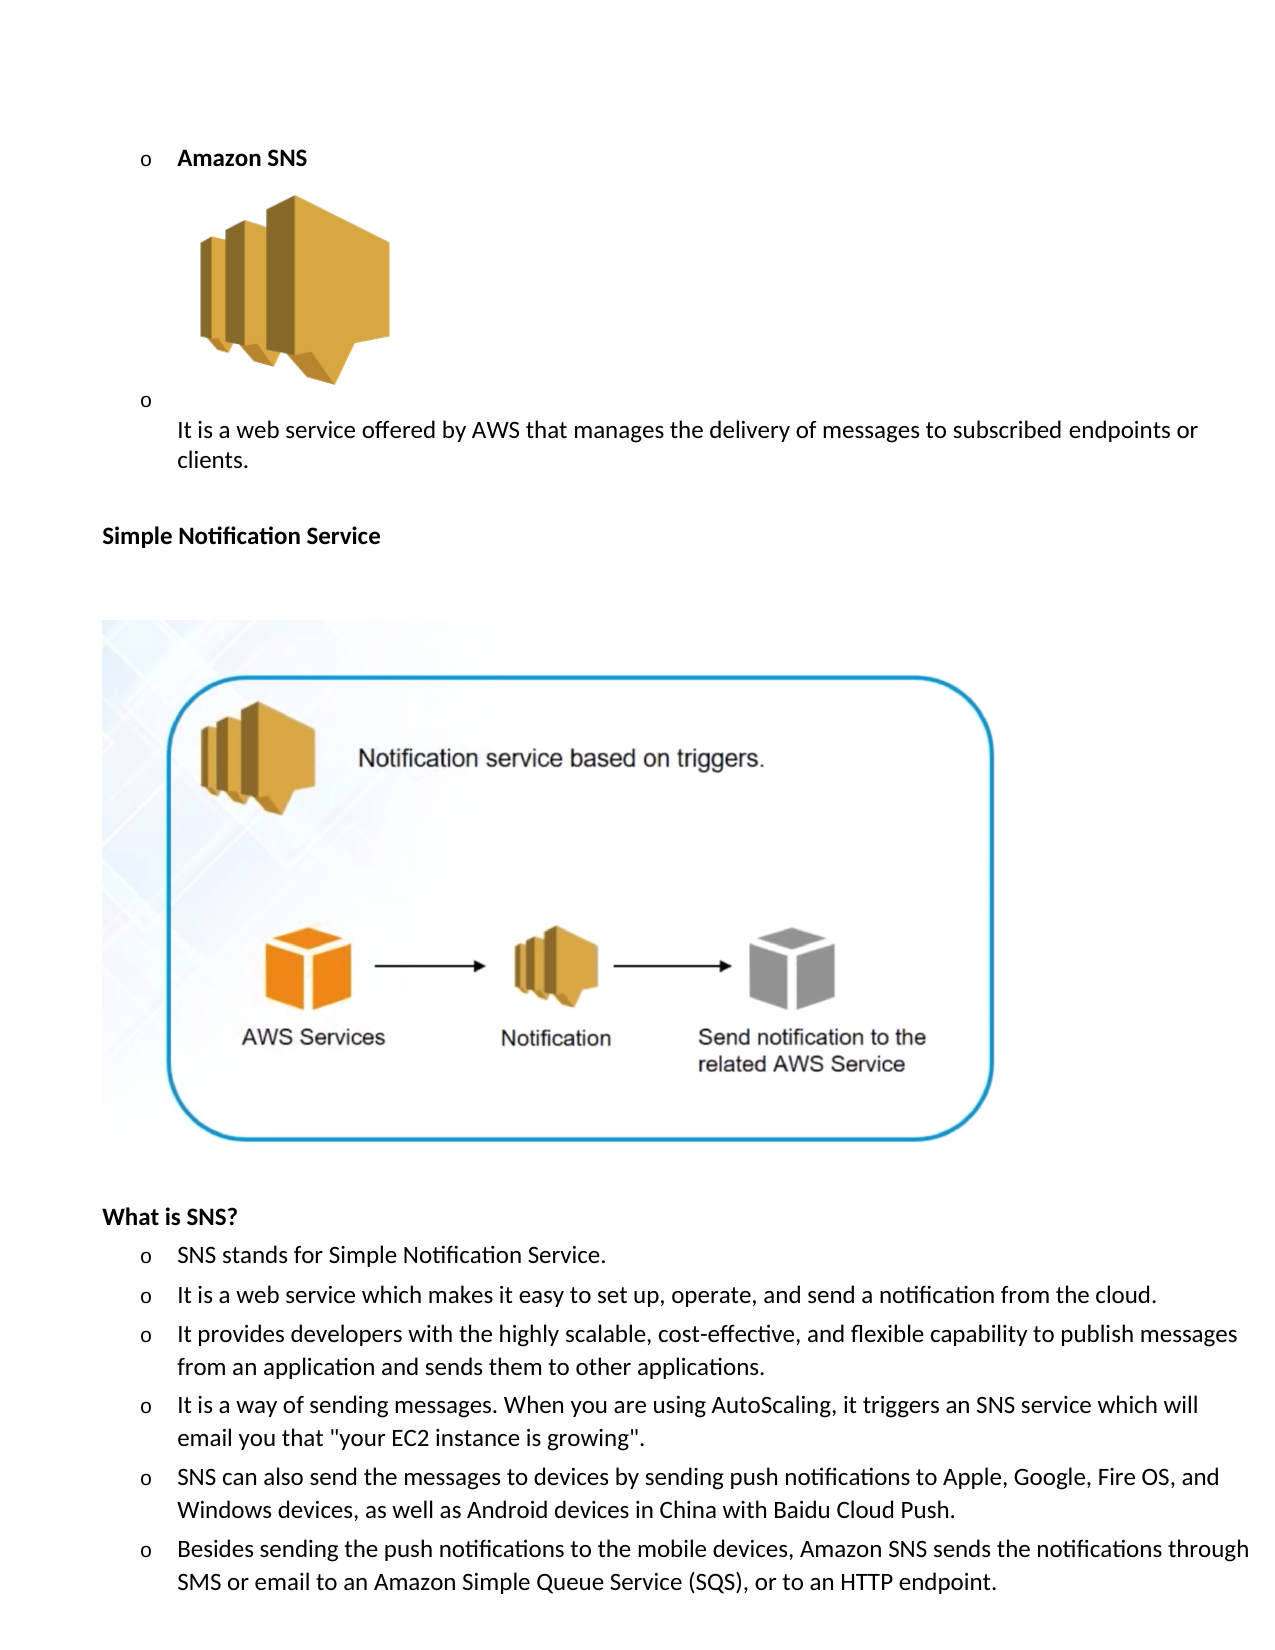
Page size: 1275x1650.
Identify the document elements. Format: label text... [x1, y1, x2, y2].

picture [177, 172, 413, 408]
picture [102, 620, 1042, 1160]
subtitle What is SNS? [102, 1199, 1254, 1231]
list SNS stands for Simple Notification Service. [139, 1237, 1254, 1270]
list SNS can also send the messages to devices by sending push notifications to Apple, Google, Fire OS, and Windows devices, as well as Android devices in China with Baidu Cloud Push. [139, 1459, 1254, 1525]
list It is a web service offered by AWS that manages the delivery of messages to subscribed endpoints or clients. [139, 172, 1254, 475]
list Amazon SNS [139, 142, 1254, 172]
list It is a web service which makes it easy to set up, operate, and send a notification from the cloud. [139, 1276, 1254, 1309]
text Simple Notification Service [102, 520, 1254, 551]
list It provides developers with the highly scalable, cost-effective, and flexible capability to publish messages from an application and sends them to other applications. [139, 1316, 1254, 1381]
list Besides sending the push notifications to the mobile devices, Amazon SNS sends the notifications through SMS or email to an Amazon Simple Queue Service (SQS), or to an HTTP endpoint. [139, 1531, 1254, 1597]
list It is a way of sending messages. When you are using AutoScaling, it triggers an SNS service which will email you that "your EC2 instance is growing". [139, 1387, 1254, 1453]
